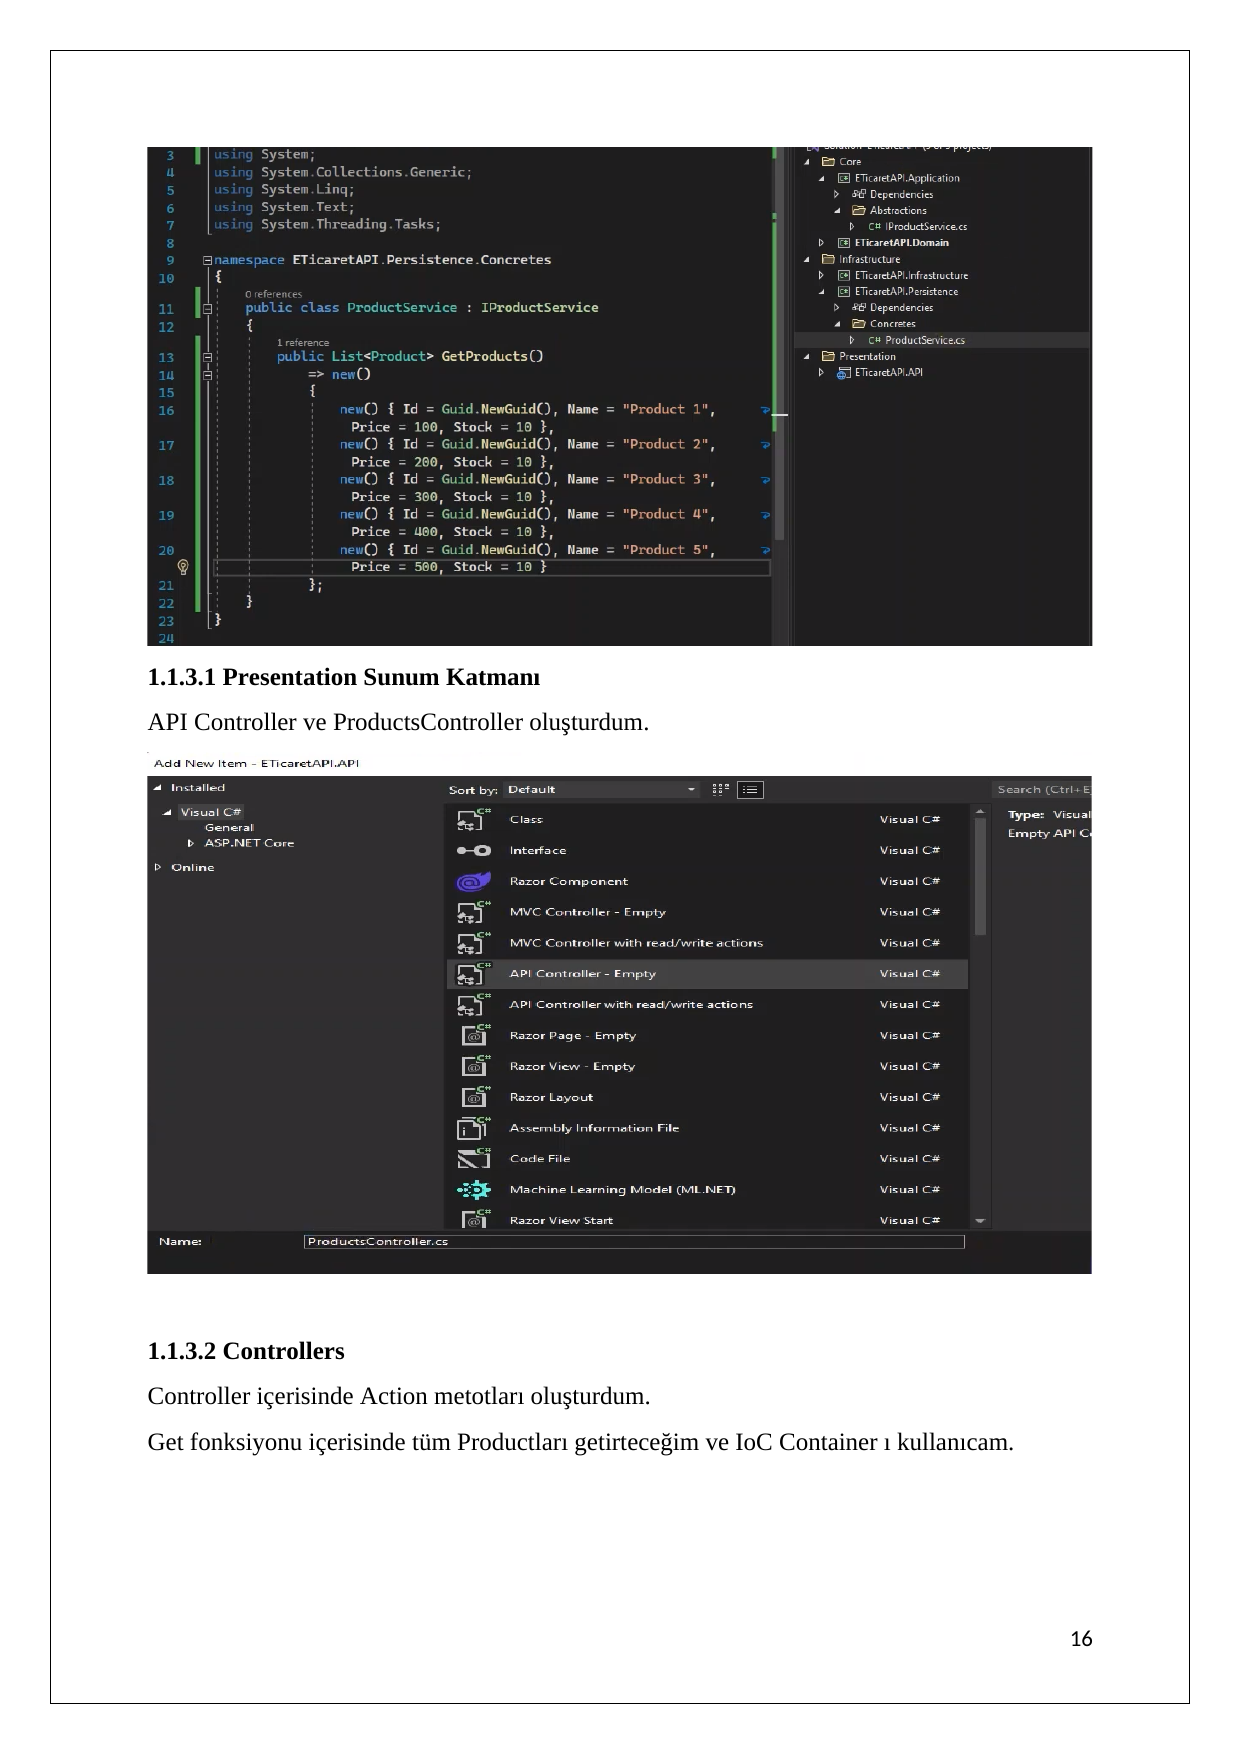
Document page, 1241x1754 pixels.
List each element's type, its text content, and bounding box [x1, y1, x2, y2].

picture [147, 752, 1092, 1274]
text 1.1.3.2 Controllers [147, 1336, 1093, 1364]
text 1.1.3.1 Presentation Sunum Katmanı [147, 662, 1093, 691]
text Controller içerisinde Action metotları oluşturdum. [147, 1381, 1093, 1410]
picture [147, 147, 1093, 646]
text Get fonksiyonu içerisinde tüm Productları getirteceğim ve IoC Container ı kullanıcam. [147, 1427, 1093, 1456]
text API Controller ve ProductsController oluşturdum. [147, 707, 1093, 736]
